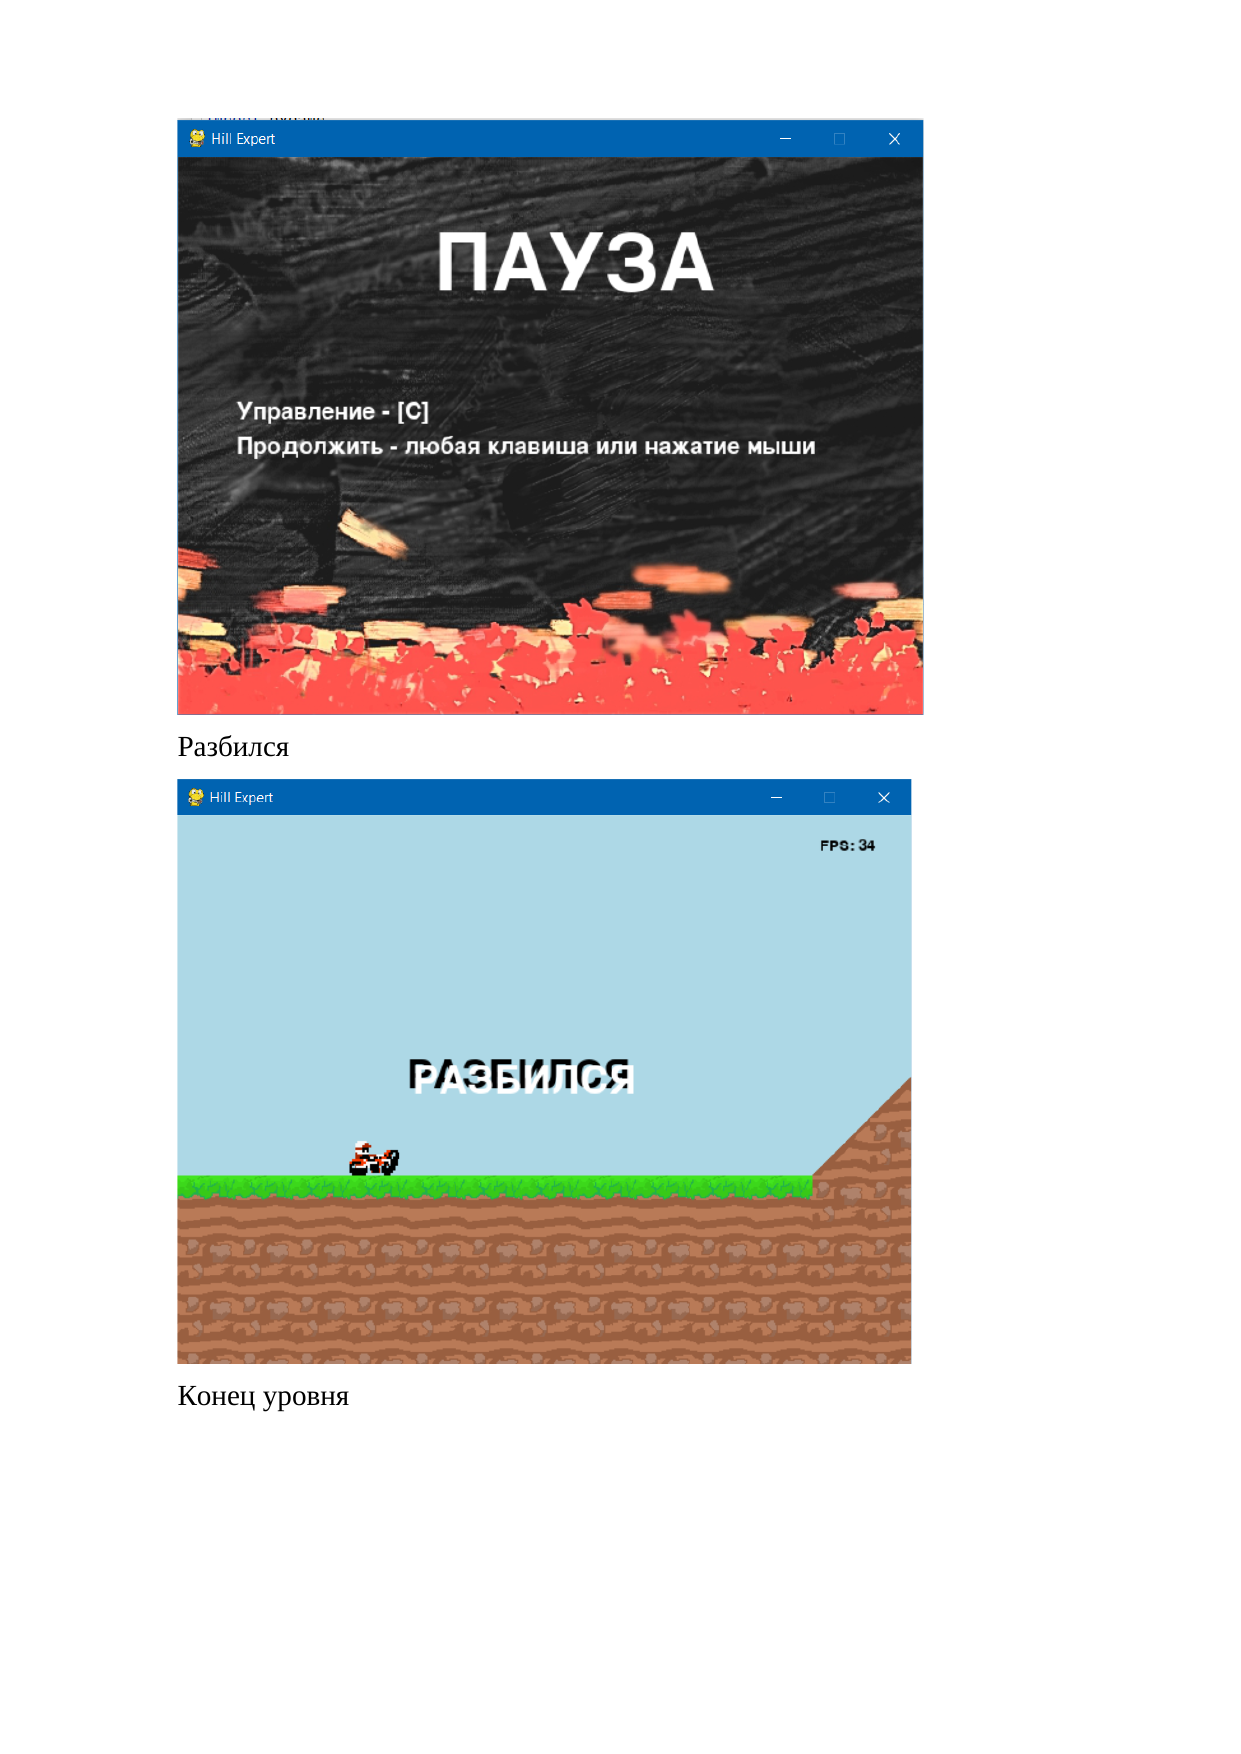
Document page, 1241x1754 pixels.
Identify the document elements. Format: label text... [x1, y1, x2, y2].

picture [177, 779, 912, 1364]
text Разбился [177, 729, 1152, 762]
text Конец уровня [177, 1378, 1152, 1412]
picture [177, 118, 924, 715]
